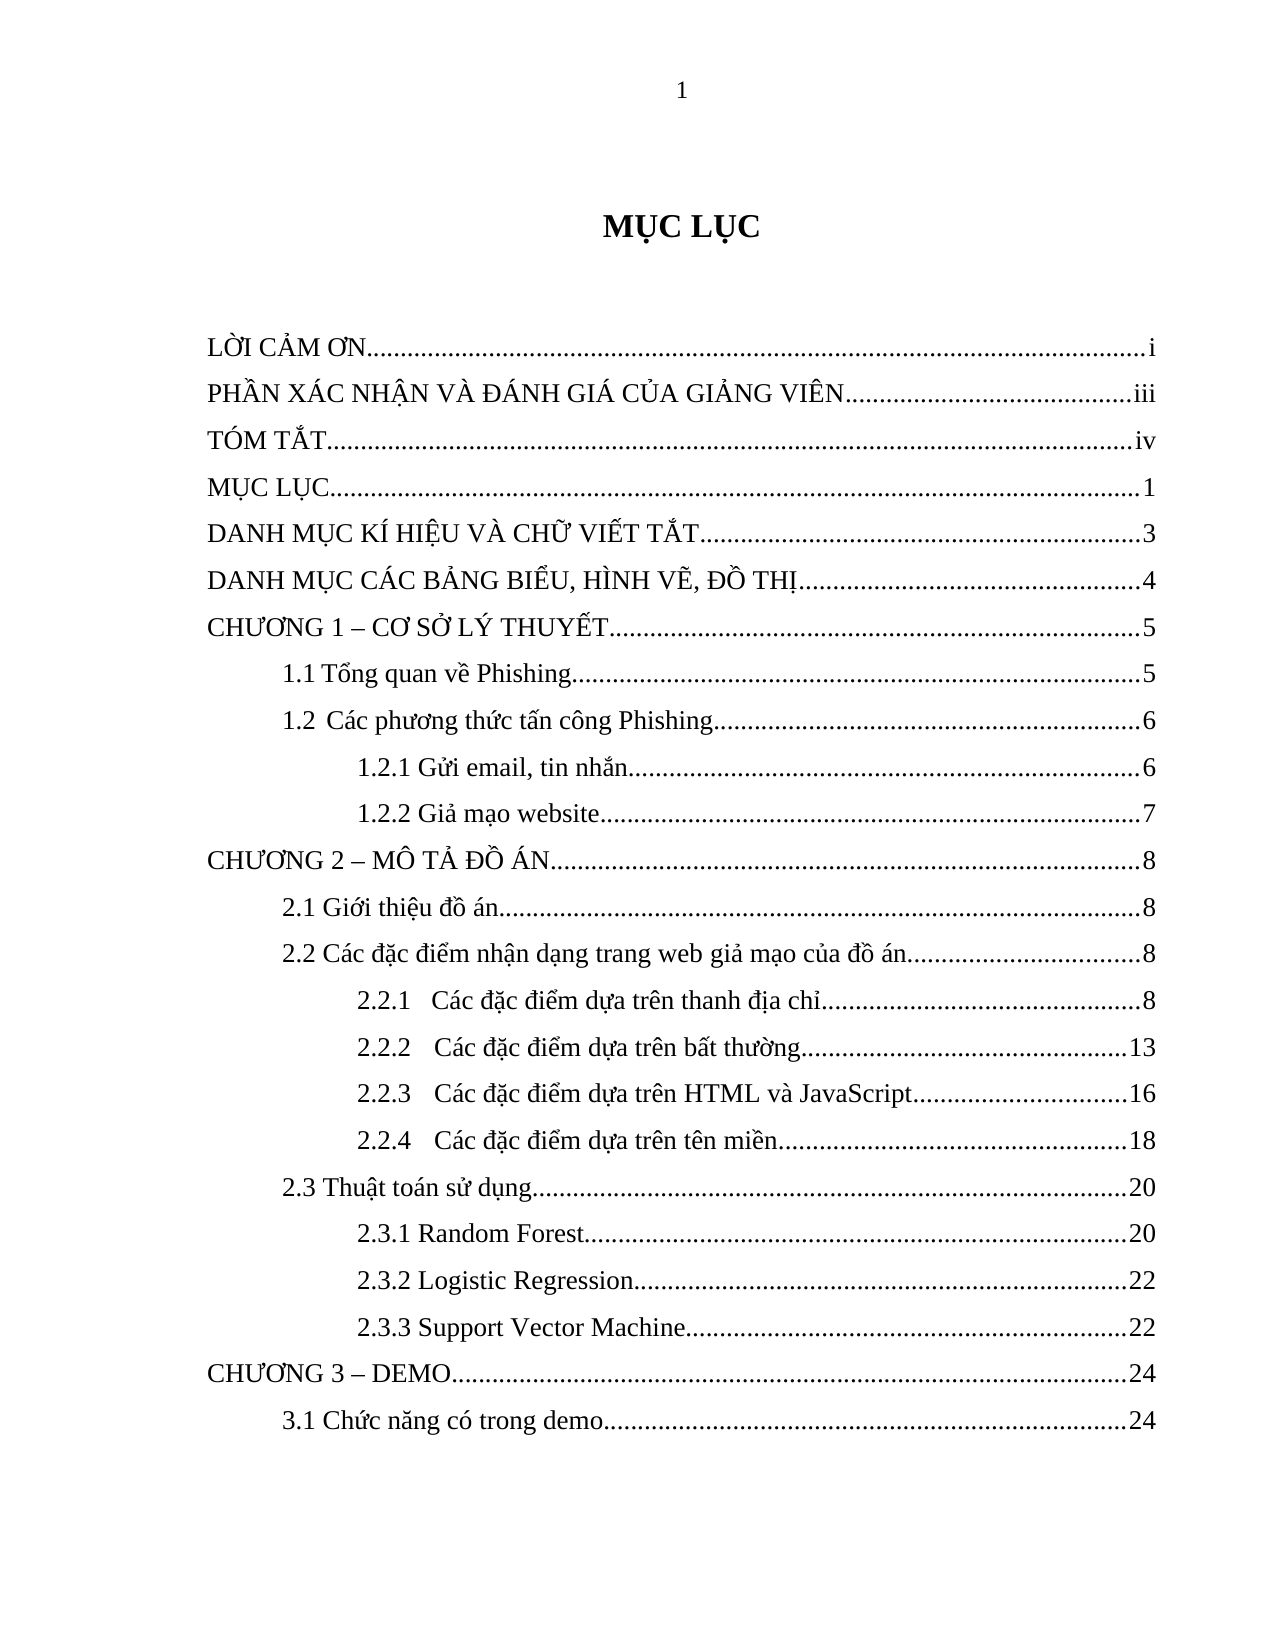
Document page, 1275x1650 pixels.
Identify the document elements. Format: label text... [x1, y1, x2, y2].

text MỤC LỤC [207, 207, 1157, 245]
